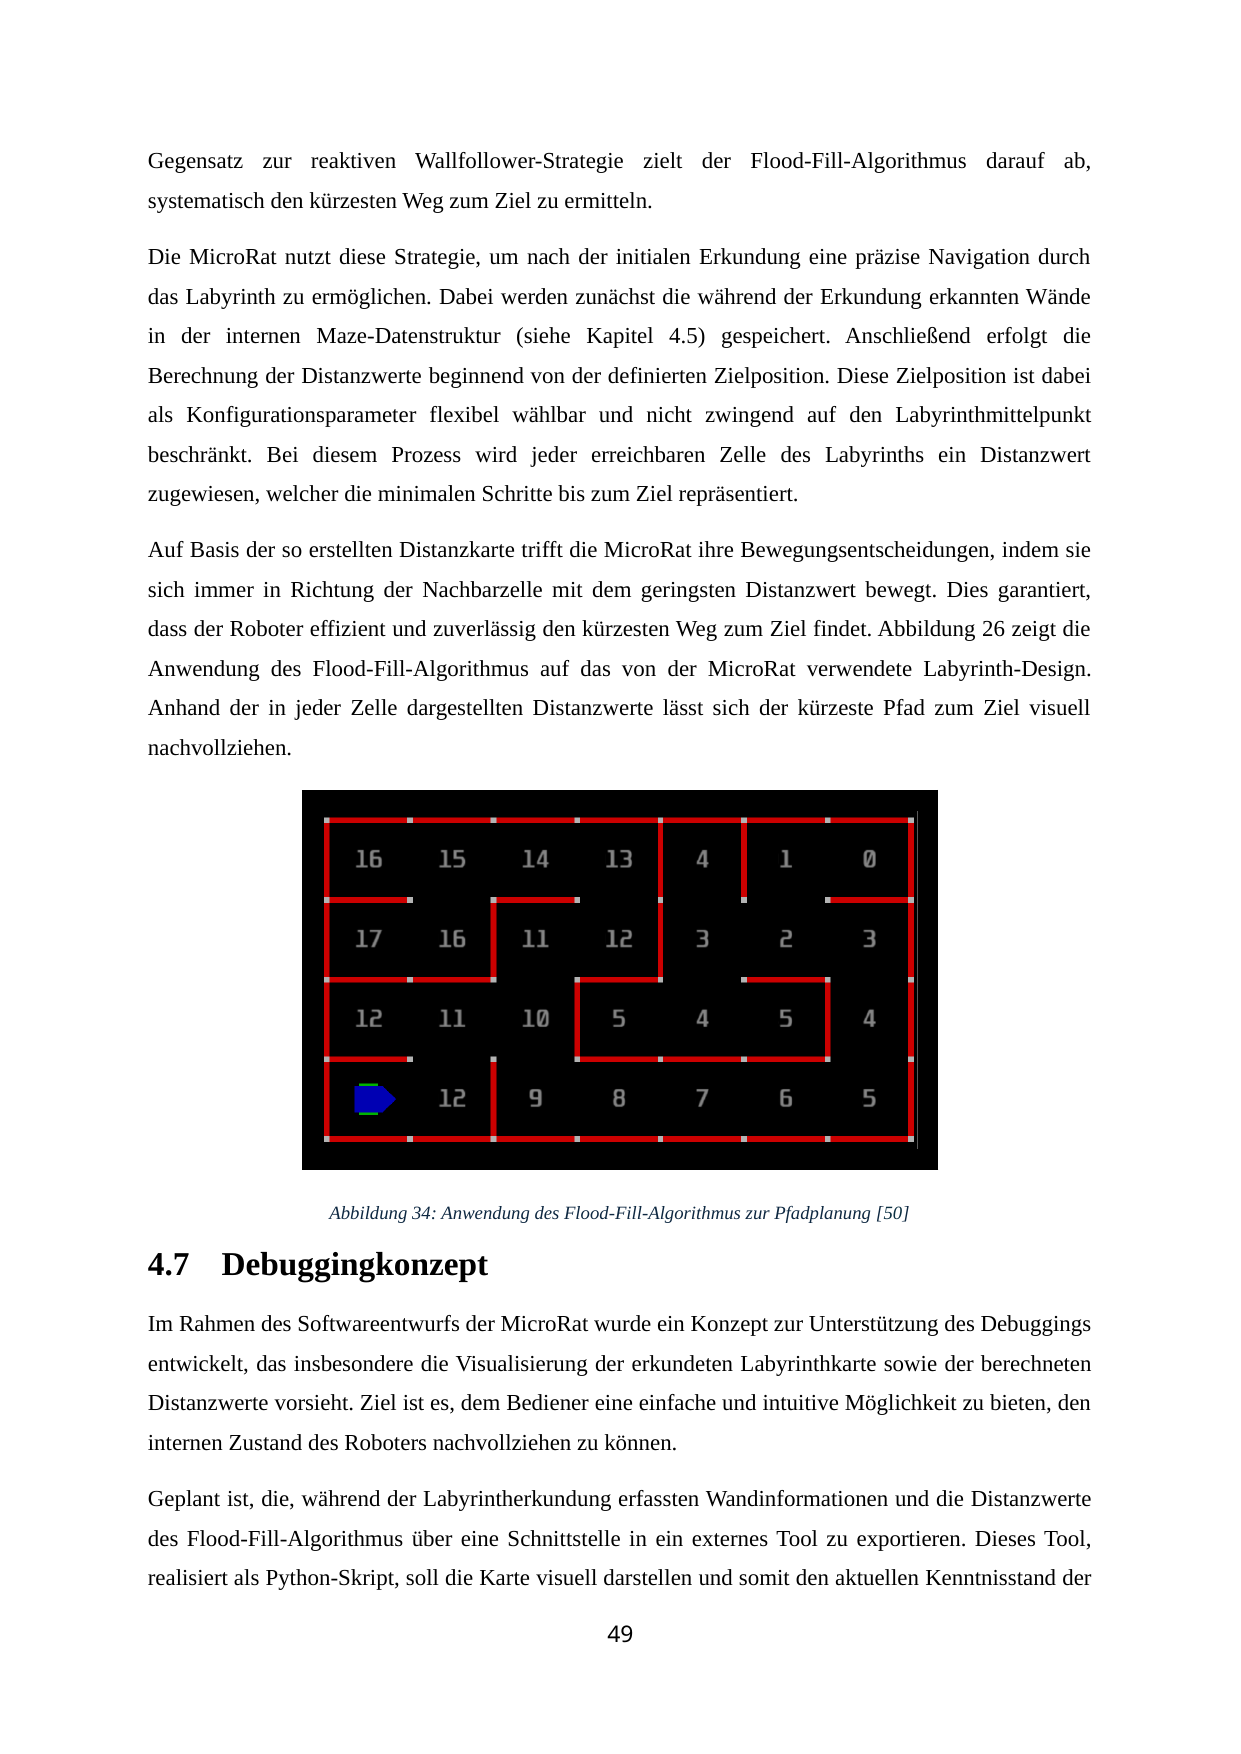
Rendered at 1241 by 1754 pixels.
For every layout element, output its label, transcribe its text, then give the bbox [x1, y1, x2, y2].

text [148, 1485, 1093, 1590]
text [148, 148, 1093, 213]
text Abbildung 34: Anwendung des Flood-Fill-Algorithmus zur Pfadplanung [50] [148, 1202, 1093, 1224]
text Auf Basis der so erstellten Distanzkarte trifft die MicroRat ihre Bewegungsentscheidungen, indem sie sich immer in Richtung der Nachbarzelle mit dem geringsten Distanzwert bewegt. Dies garantiert, dass der Roboter effizient und zuverlässig den kürzesten Weg zum Ziel findet. Abbildung 26 zeigt die Anwendung des Flood-Fill-Algorithmus auf das von der MicroRat verwendete Labyrinth-Design. Anhand der in jeder Zelle dargestellten Distanzwerte lässt sich der kürzeste Pfad zum Ziel visuell nachvollziehen. [148, 536, 1093, 760]
text Im Rahmen des Softwareentwurfs der MicroRat wurde ein Konzept zur Unterstützung des Debuggings entwickelt, das insbesondere die Visualisierung der erkundeten Labyrinthkarte sowie der berechneten Distanzwerte vorsieht. Ziel ist es, dem Bediener eine einfache und intuitive Möglichkeit zu bieten, den internen Zustand des Roboters nachvollziehen zu können. [148, 1311, 1093, 1455]
picture [323, 811, 918, 1149]
subtitle 4.7 Debuggingkonzept [148, 1245, 1093, 1283]
text Die MicroRat nutzt diese Strategie, um nach der initialen Erkundung eine präzise Navigation durch das Labyrinth zu ermöglichen. Dabei werden zunächst die während der Erkundung erkannten Wände in der internen Maze-Datenstruktur (siehe Kapitel 4.5) gespeichert. Anschließend erfolgt die Berechnung der Distanzwerte beginnend von der definierten Zielposition. Diese Zielposition ist dabei als Konfigurationsparameter flexibel wählbar und nicht zwingend auf den Labyrinthmittelpunkt beschränkt. Bei diesem Prozess wird jeder erreichbaren Zelle des Labyrinths ein Distanzwert zugewiesen, welcher die minimalen Schritte bis zum Ziel repräsentiert. [148, 243, 1093, 506]
